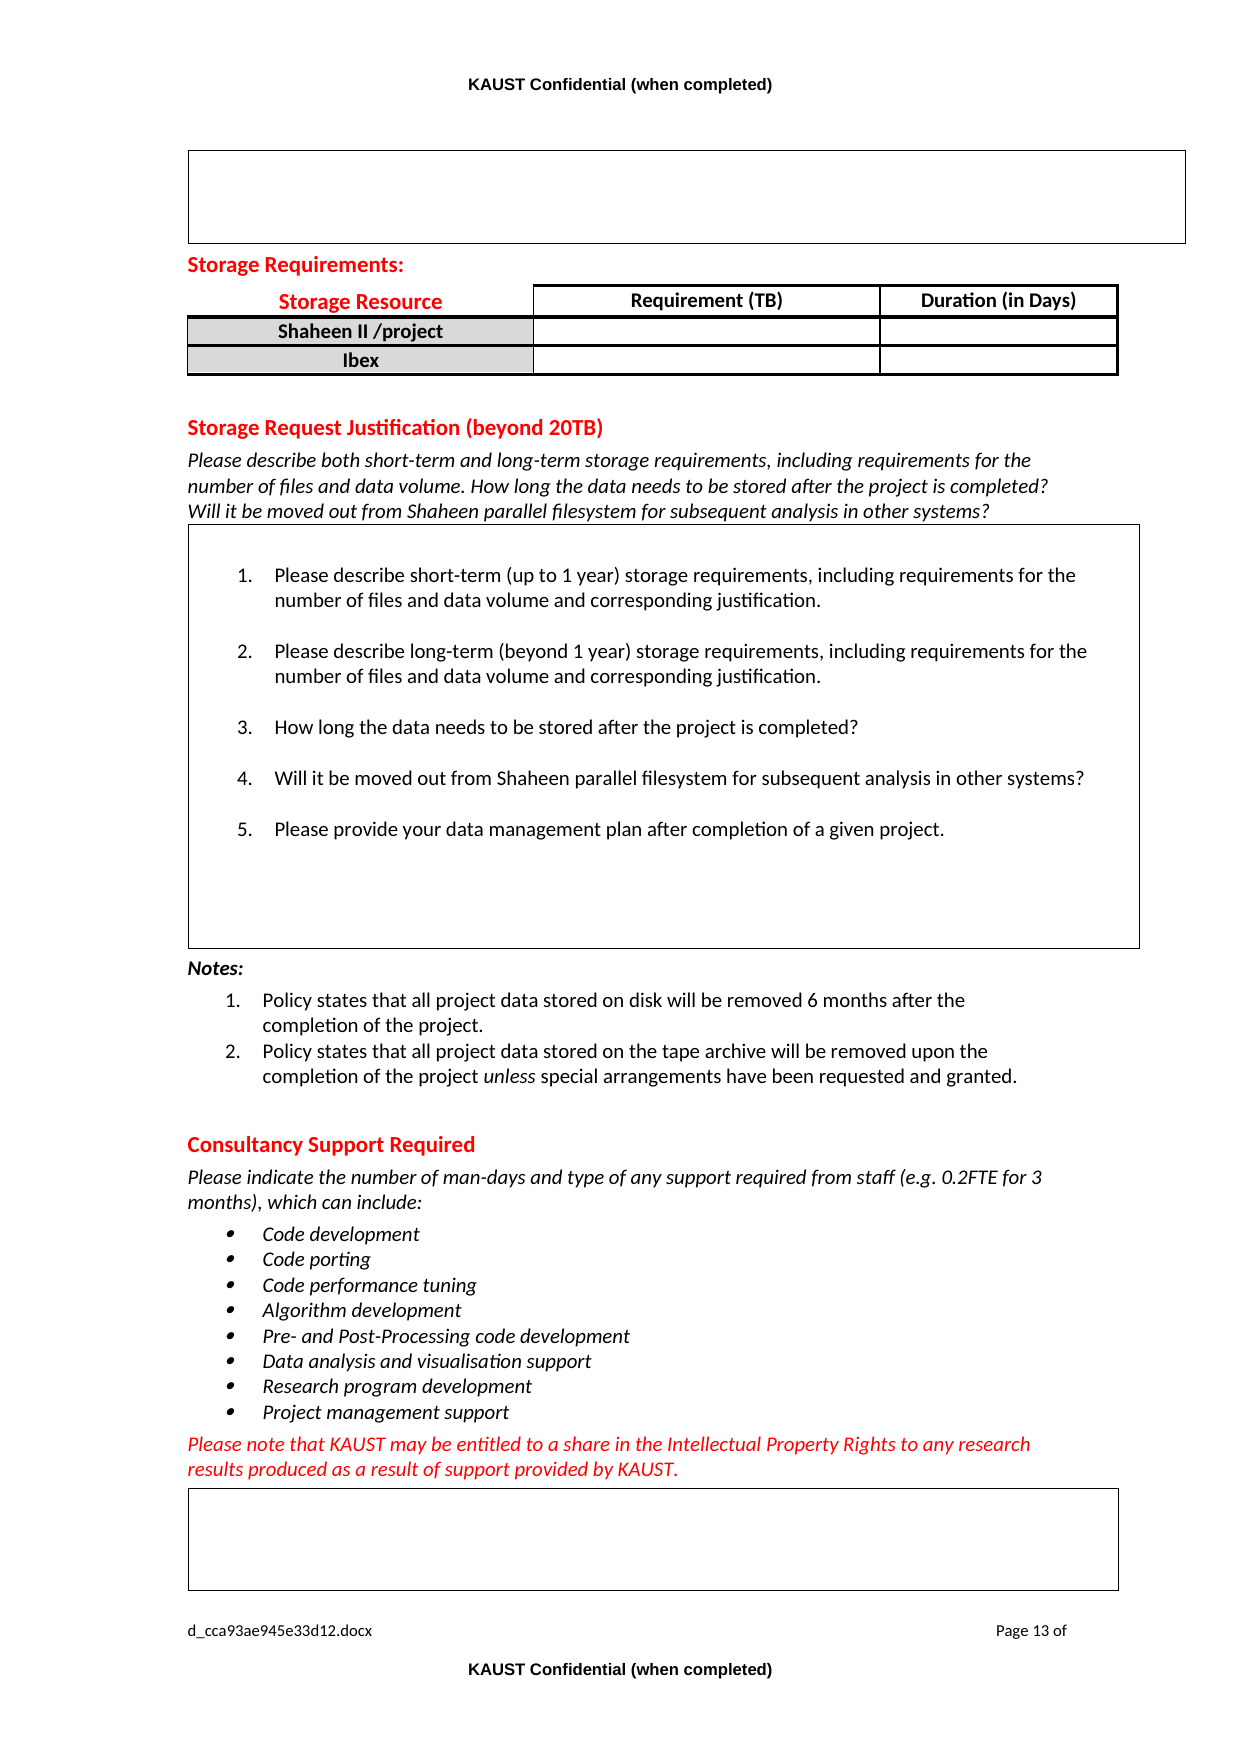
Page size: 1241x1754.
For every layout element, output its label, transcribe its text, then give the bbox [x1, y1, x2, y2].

table_header Storage Resource [188, 284, 533, 315]
table_cell [534, 347, 879, 372]
table_cell [881, 347, 1116, 372]
text Please note that KAUST may be entitled to a share in the Intellectual Property Rights to any research results produced as a result of support provided by KAUST. [187, 1431, 1053, 1482]
table_header Please describe short-term (up to 1 year) storage requirements, including requirements for the number of files and data volume and corresponding justification. Please describe long-term (beyond 1 year) storage requirements, including requirements for the number of files and data volume and corresponding justification. How long the data needs to be stored after the project is completed? Will it be moved out from Shaheen parallel filesystem for subsequent analysis in other systems? Please provide your data management plan after completion of a given project. [189, 525, 1139, 948]
list Data analysis and visualisation support [225, 1348, 1053, 1374]
list Policy states that all project data stored on the tape archive will be removed upon the completion of the project unless special arrangements have been requested and granted. [225, 1038, 1053, 1089]
list Code performance tuning [225, 1272, 1053, 1297]
table_cell Shaheen II /project [188, 319, 533, 344]
list Project management support [225, 1399, 1053, 1424]
table_cell [881, 319, 1116, 344]
subtitle Storage Requirements: [187, 250, 1053, 278]
text Please indicate the number of man-days and type of any support required from staff (e.g. 0.2FTE for 3 months), which can include: [187, 1164, 1053, 1215]
list Code porting [225, 1247, 1053, 1272]
subtitle Storage Request Justification (beyond 20TB) [187, 413, 1053, 441]
table_cell [534, 319, 879, 344]
list Pre- and Post-Processing code development [225, 1323, 1053, 1348]
subtitle Consultancy Support Required [187, 1130, 1053, 1158]
table_header [189, 1489, 1118, 1590]
table_header Requirement (TB) [534, 287, 879, 315]
list Code development [225, 1221, 1053, 1247]
text Please describe both short-term and long-term storage requirements, including requirements for the number of files and data volume. How long the data needs to be stored after the project is completed? Will it be moved out from Shaheen parallel filesystem for subsequent analysis in other systems? [187, 448, 1053, 524]
list Policy states that all project data stored on disk will be removed 6 months after the completion of the project. [225, 987, 1053, 1038]
table_header Duration (in Days) [881, 287, 1116, 315]
list Research program development [225, 1374, 1053, 1399]
table_cell Ibex [188, 347, 533, 372]
table_header [189, 151, 1185, 243]
text Notes: [187, 955, 1053, 981]
list Algorithm development [225, 1297, 1053, 1323]
